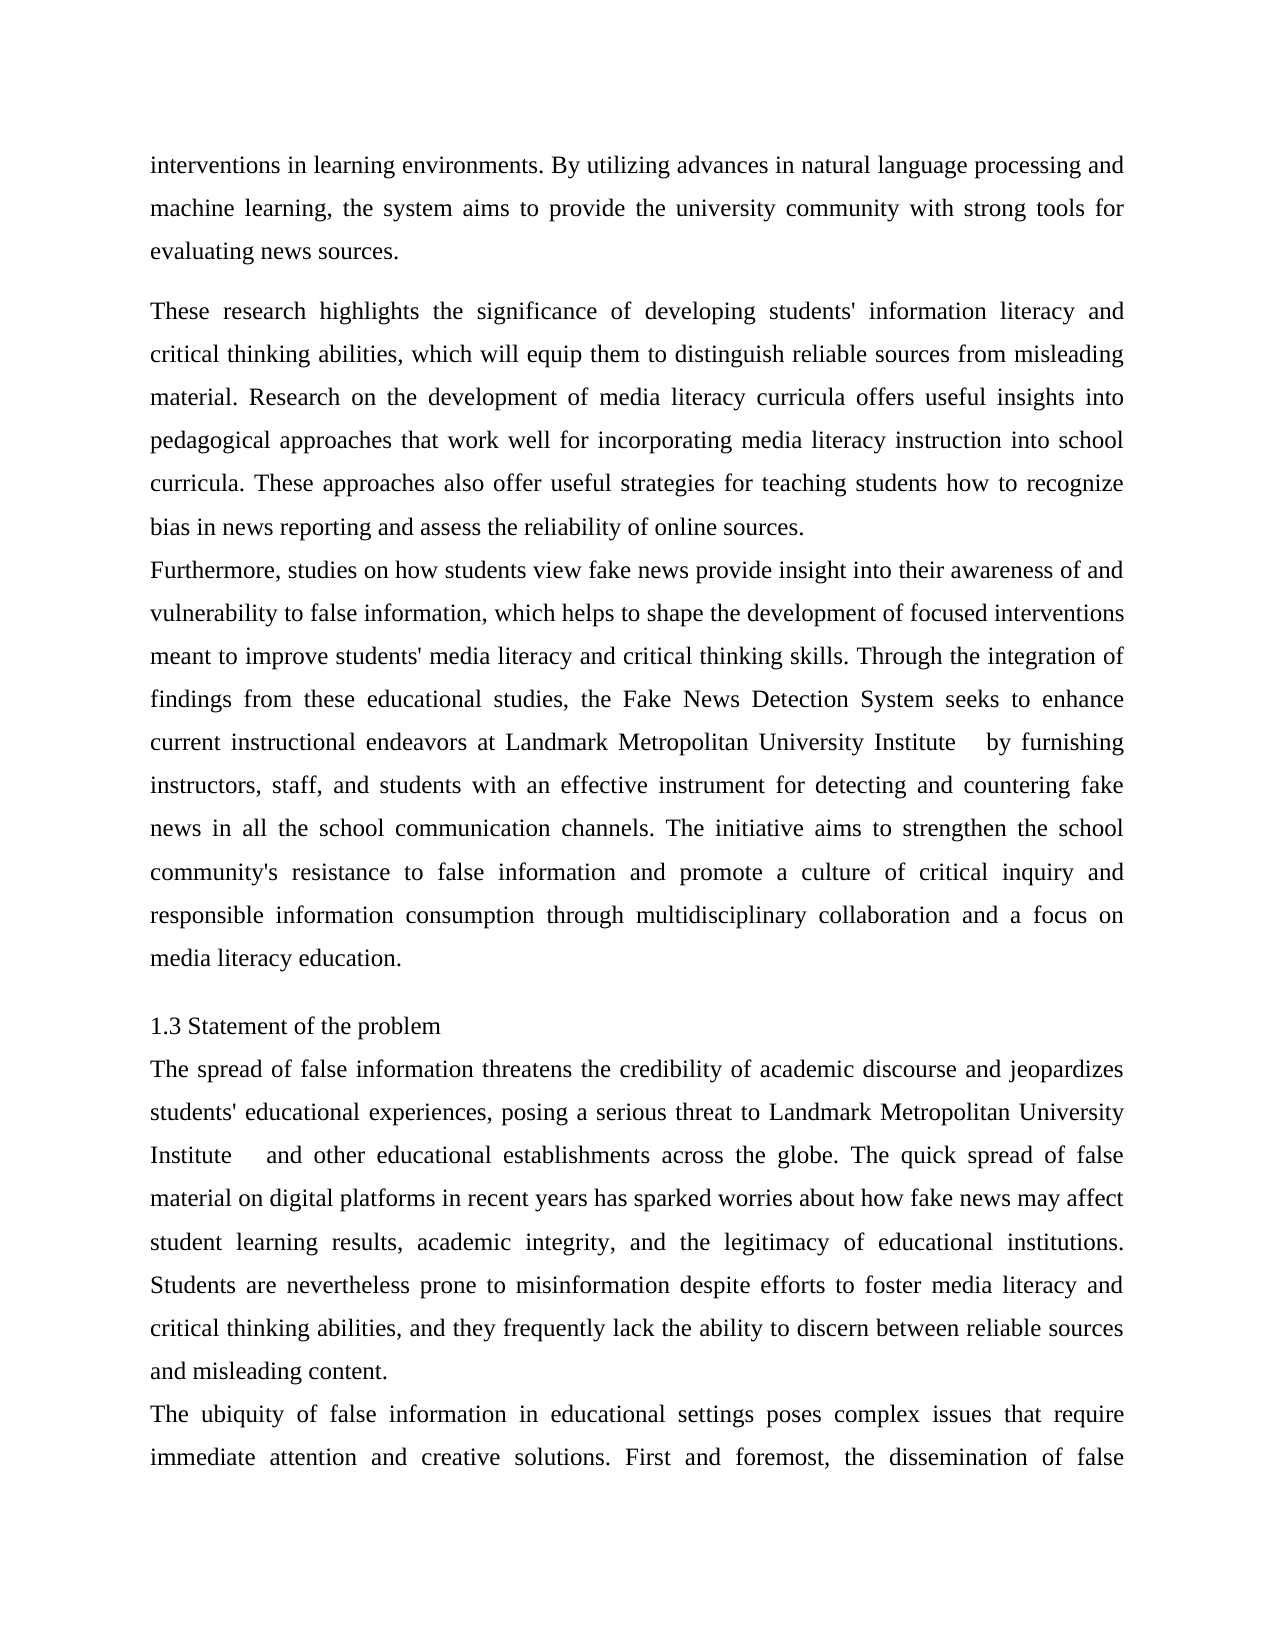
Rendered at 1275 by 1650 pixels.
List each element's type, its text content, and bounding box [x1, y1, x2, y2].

text Furthermore, studies on how students view fake news provide insight into their awareness of and vulnerability to false information, which helps to shape the development of focused interventions meant to improve students' media literacy and critical thinking skills. Through the integration of findings from these educational studies, the Fake News Detection System seeks to enhance current instructional endeavors at Landmark Metropolitan University Institute by furnishing instructors, staff, and students with an effective instrument for detecting and countering fake news in all the school communication channels. The initiative aims to strengthen the school community's resistance to false information and promote a culture of critical inquiry and responsible information consumption through multidisciplinary collaboration and a focus on media literacy education. [150, 555, 1125, 972]
text The spread of false information threatens the credibility of academic discourse and jeopardizes students' educational experiences, posing a serious threat to Landmark Metropolitan University Institute and other educational establishments across the globe. The quick spread of false material on digital platforms in recent years has sparked worries about how fake news may affect student learning results, academic integrity, and the legitimacy of educational institutions. Students are nevertheless prone to misinformation despite efforts to foster media literacy and critical thinking abilities, and they frequently lack the ability to discern between reliable sources and misleading content. [150, 1054, 1125, 1385]
subtitle 1.3 Statement of the problem [150, 1011, 1125, 1040]
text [150, 1399, 1125, 1471]
text These research highlights the significance of developing students' information literacy and critical thinking abilities, which will equip them to distinguish reliable sources from misleading material. Research on the development of media literacy curricula offers useful insights into pedagogical approaches that work well for incorporating media literacy instruction into school curricula. These approaches also offer useful strategies for teaching students how to recognize bias in news reporting and assess the reliability of online sources. [150, 296, 1125, 540]
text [150, 150, 1125, 265]
